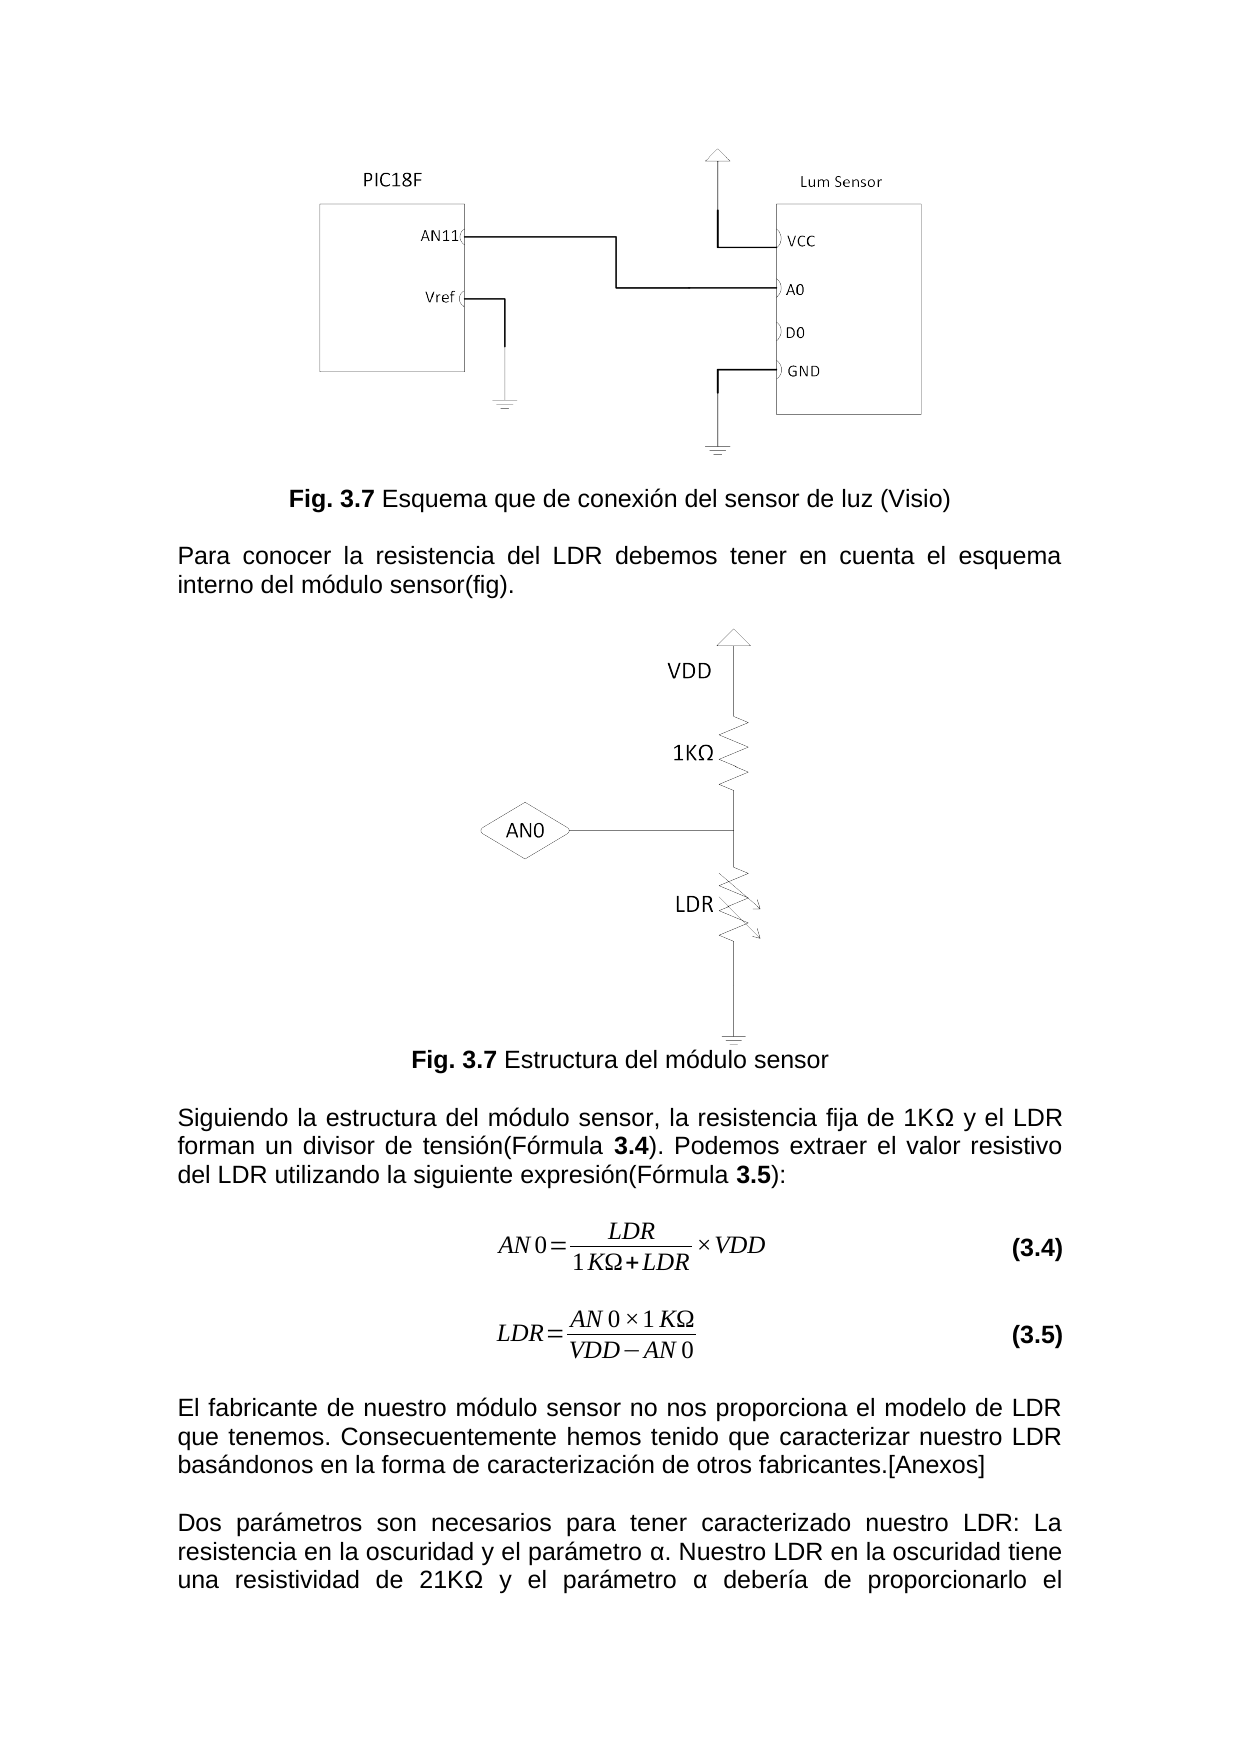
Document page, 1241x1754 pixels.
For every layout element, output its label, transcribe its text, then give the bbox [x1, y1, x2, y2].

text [177, 1508, 1063, 1594]
text Siguiendo la estructura del módulo sensor, la resistencia fija de 1KΩ y el LDR forman un divisor de tensión(Fórmula 3.4). Podemos extraer el valor resistivo del LDR utilizando la siguiente expresión(Fórmula 3.5): [177, 1103, 1063, 1189]
text Para conocer la resistencia del LDR debemos tener en cuenta el esquema interno del módulo sensor(fig). [177, 541, 1063, 599]
text (3.4) [177, 1218, 1063, 1277]
text Fig. 3.7 Estructura del módulo sensor [177, 1045, 1063, 1074]
text Fig. 3.7 Esquema que de conexión del sensor de luz (Visio) [177, 484, 1063, 513]
text (3.5) [177, 1305, 1063, 1364]
picture [318, 147, 923, 456]
text El fabricante de nuestro módulo sensor no nos proporciona el modelo de LDR que tenemos. Consecuentemente hemos tenido que caracterizar nuestro LDR basándonos en la forma de caracterización de otros fabricantes.[Anexos] [177, 1393, 1063, 1479]
picture [479, 627, 762, 1046]
